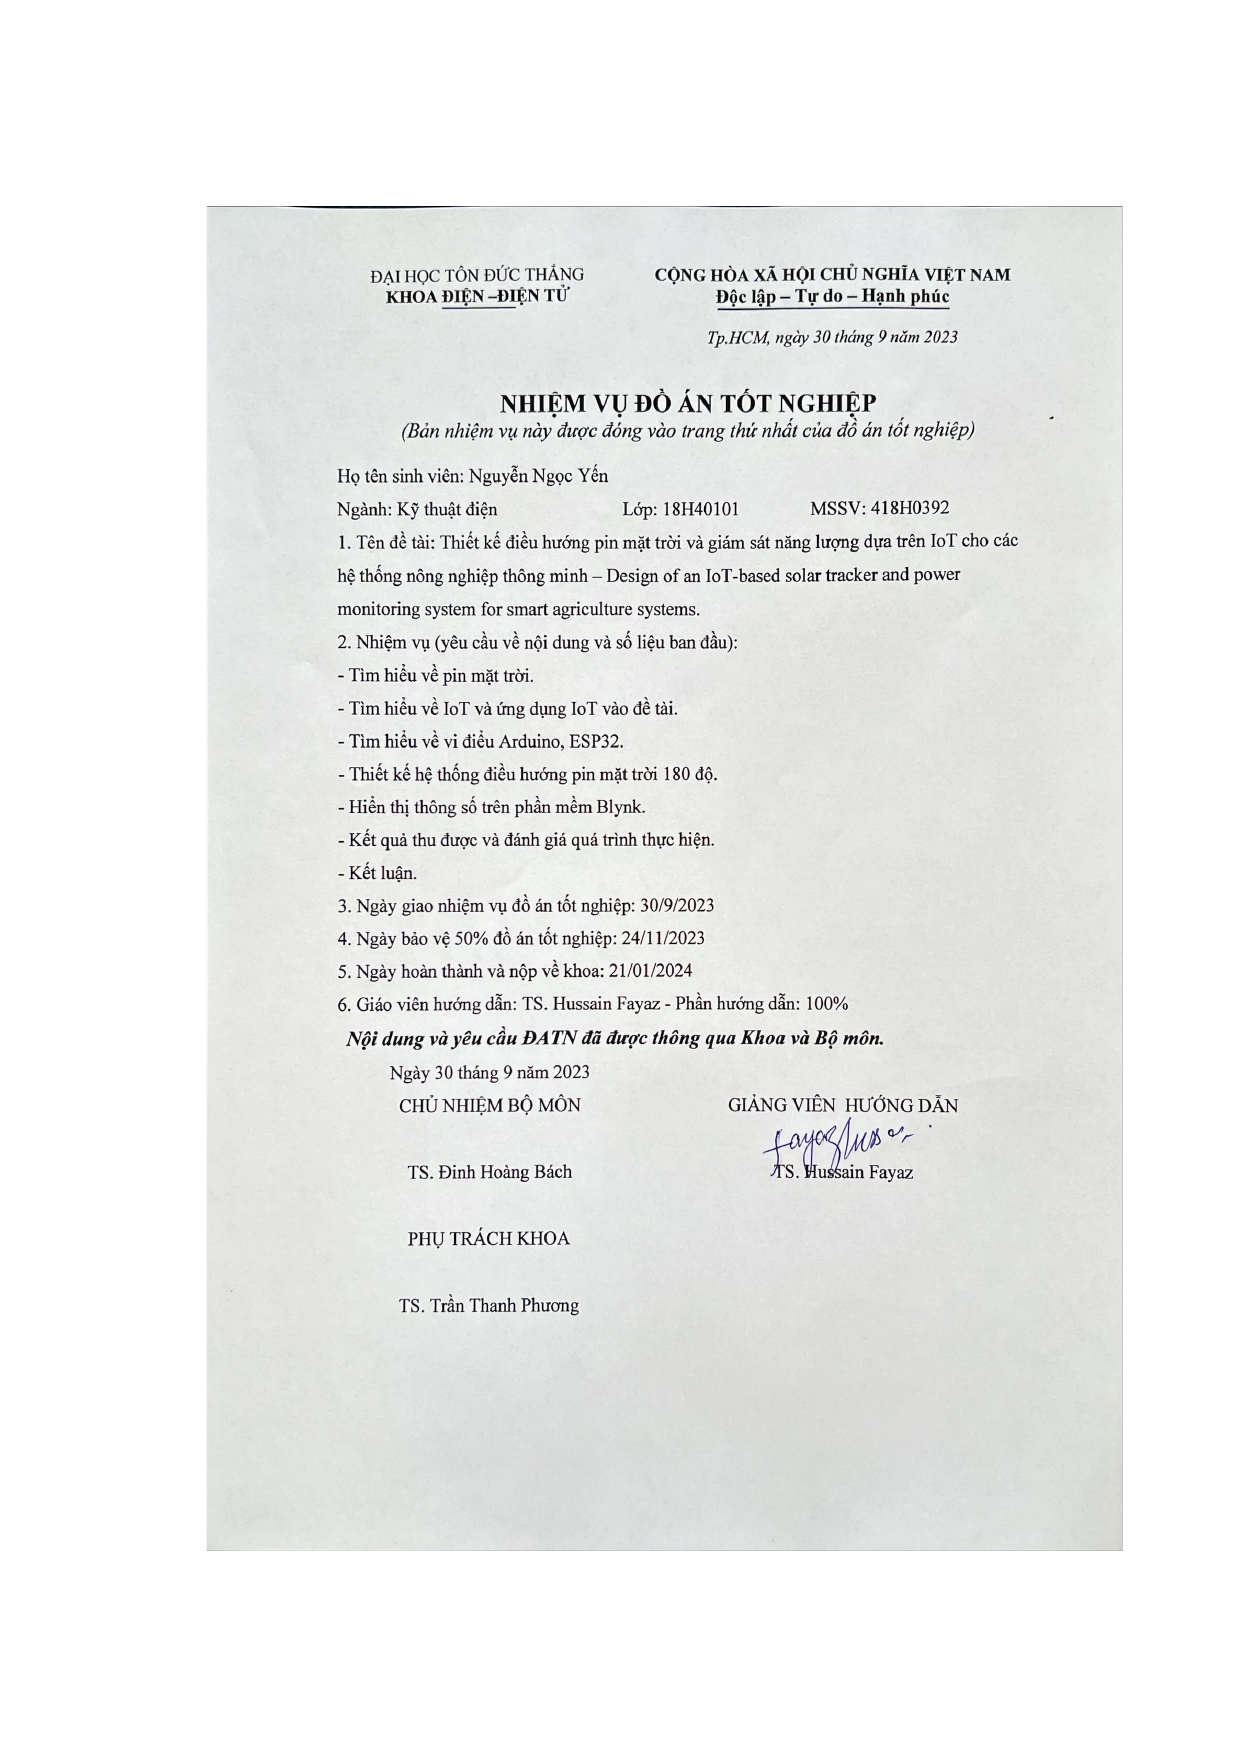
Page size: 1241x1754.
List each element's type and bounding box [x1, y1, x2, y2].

picture [206, 206, 1123, 1551]
